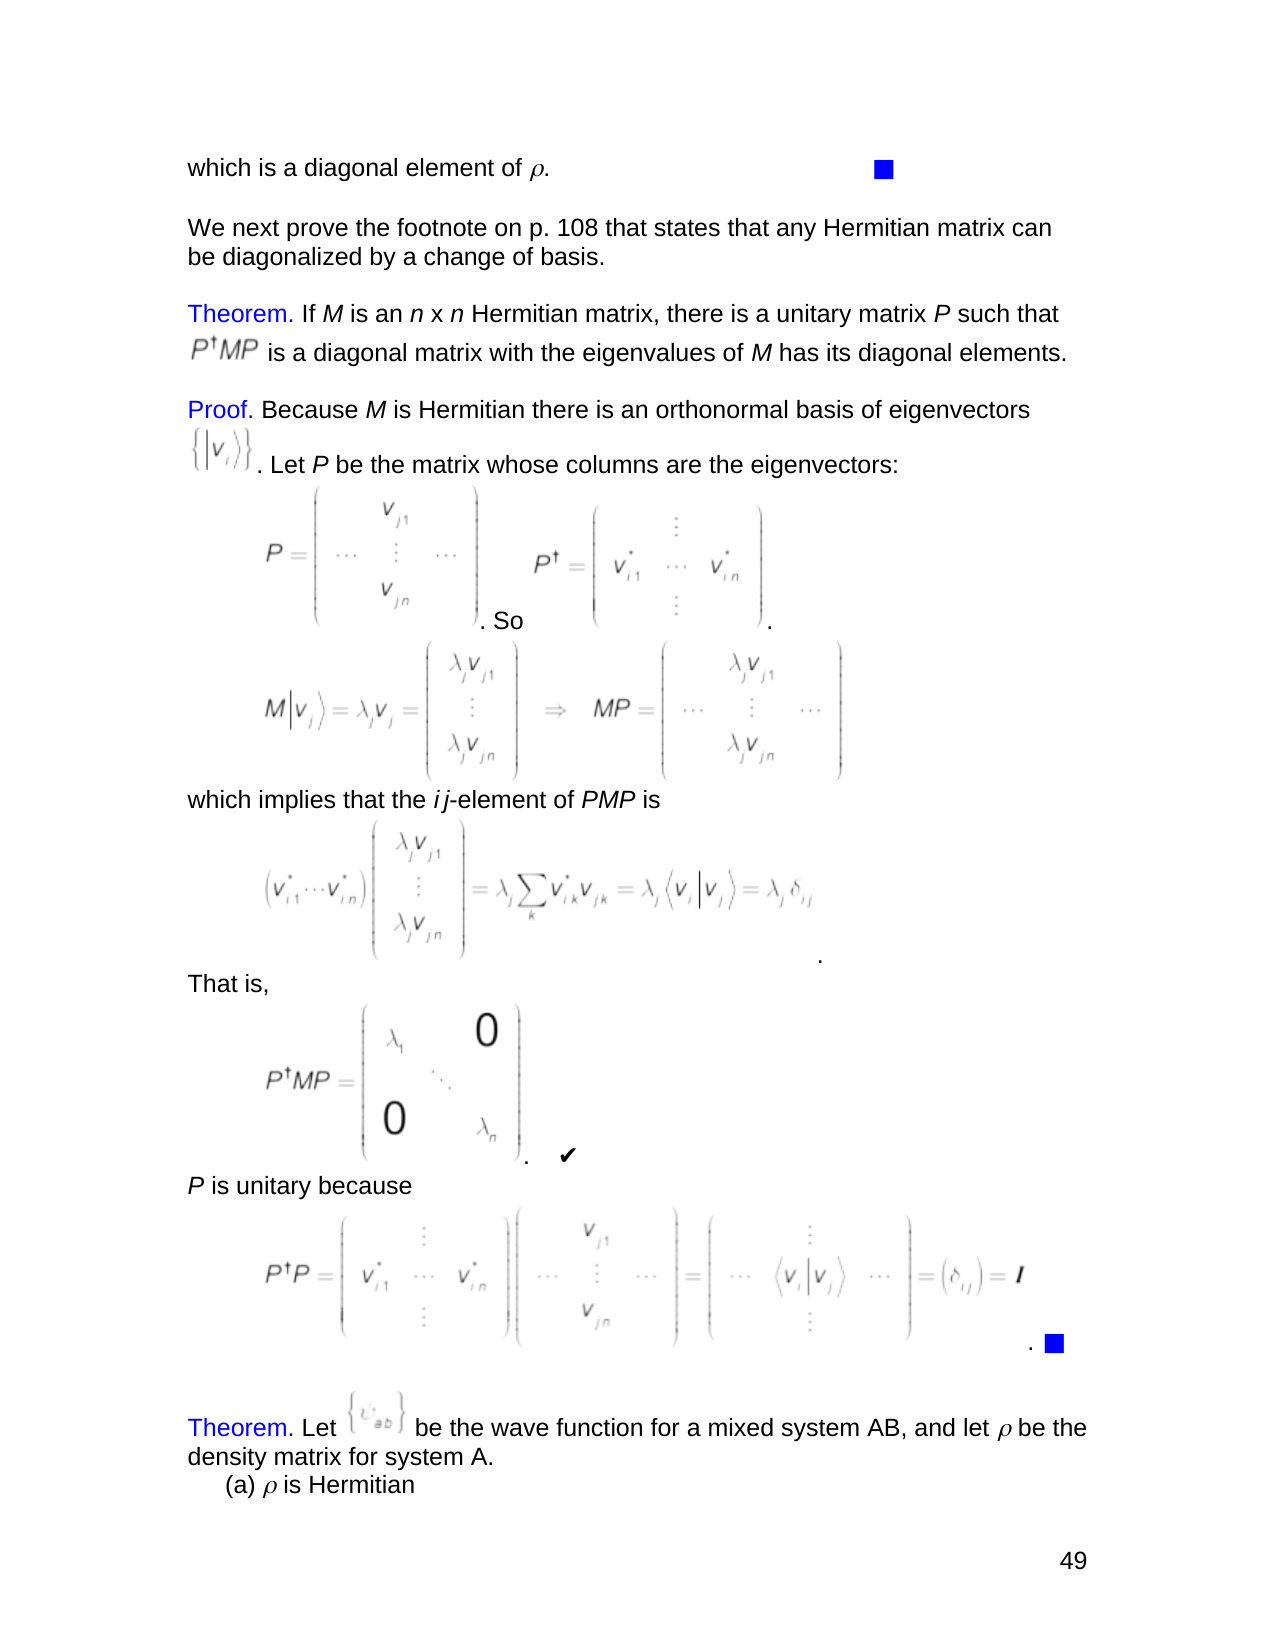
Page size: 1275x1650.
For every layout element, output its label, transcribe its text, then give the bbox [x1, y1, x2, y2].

text which implies that the i j-element of PMP is [187, 784, 1087, 813]
text Theorem. If M is an n x n Hermitian matrix, there is a unitary matrix P such that is a diagonal matrix with the eigenvalues of M has its diagonal elements. [187, 299, 1087, 366]
text . ■ [187, 1200, 1087, 1357]
text . [187, 813, 1087, 969]
list  is Hermitian [225, 1470, 1087, 1499]
text Theorem. Let be the wave function for a mixed system AB, and let  be the density matrix for system A. [187, 1386, 1087, 1470]
text . ✔ [187, 997, 1087, 1171]
text P is unitary because [187, 1171, 1087, 1200]
text which is a diagonal element of . ■ [187, 150, 1087, 184]
text Proof. Because M is Hermitian there is an orthonormal basis of eigenvectors . Let P be the matrix whose columns are the eigenvectors: [187, 395, 1087, 479]
text We next prove the footnote on p. 108 that states that any Hermitian matrix can be diagonalized by a change of basis. [187, 213, 1087, 270]
text That is, [187, 969, 1087, 997]
text . So . [187, 479, 1087, 634]
